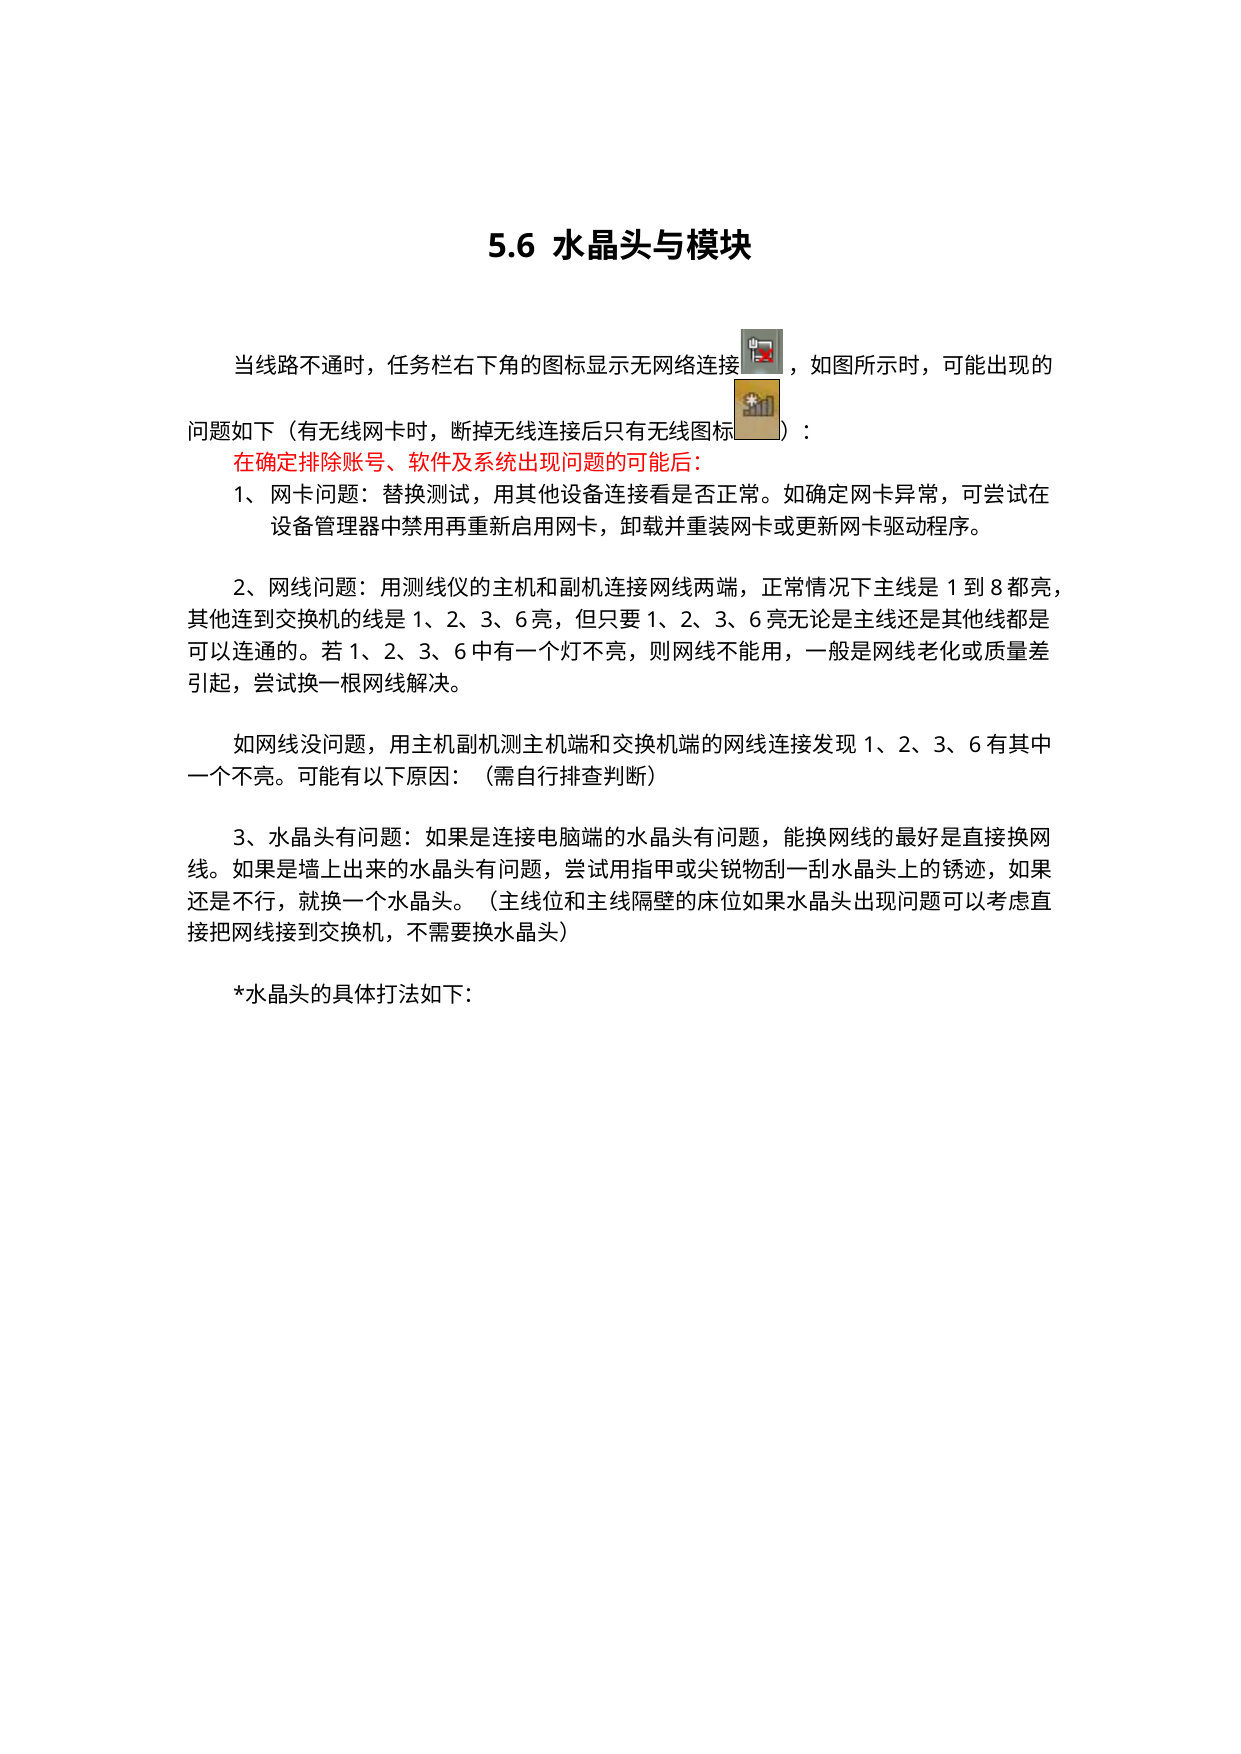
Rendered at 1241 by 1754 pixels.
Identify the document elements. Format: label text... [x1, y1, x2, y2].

text 3、水晶头有问题：如果是连接电脑端的水晶头有问题，能换网线的最好是直接换网线。如果是墙上出来的水晶头有问题，尝试用指甲或尖锐物刮一刮水晶头上的锈迹，如果还是不行，就换一个水晶头。（主线位和主线隔壁的床位如果水晶头出现问题可以考虑直接把网线接到交换机，不需要换水晶头） [187, 820, 1053, 947]
text *水晶头的具体打法如下： [187, 977, 1053, 1009]
picture [740, 329, 783, 374]
text 如网线没问题，用主机副机测主机端和交换机端的网线连接发现1、2、3、6有其中一个不亮。可能有以下原因：（需自行排查判断） [187, 727, 1053, 791]
text 当线路不通时，任务栏右下角的图标显示无网络连接 ，如图所示时，可能出现的问题如下（有无线网卡时，断掉无线连接后只有无线图标）： [187, 330, 1053, 445]
text 2、网线问题：用测线仪的主机和副机连接网线两端，正常情况下主线是1到8都亮，其他连到交换机的线是1、2、3、6亮，但只要1、2、3、6亮无论是主线还是其他线都是可以连通的。若1、2、3、6中有一个灯不亮，则网线不能用，一般是网线老化或质量差引起，尝试换一根网线解决。 [187, 570, 1053, 697]
text 在确定排除账号、软件及系统出现问题的可能后： [187, 445, 1053, 477]
list 网卡问题：替换测试，用其他设备连接看是否正常。如确定网卡异常，可尝试在设备管理器中禁用再重新启用网卡，卸载并重装网卡或更新网卡驱动程序。 [233, 477, 1053, 541]
text 5.6 水晶头与模块 [187, 219, 1053, 267]
picture [735, 380, 779, 439]
